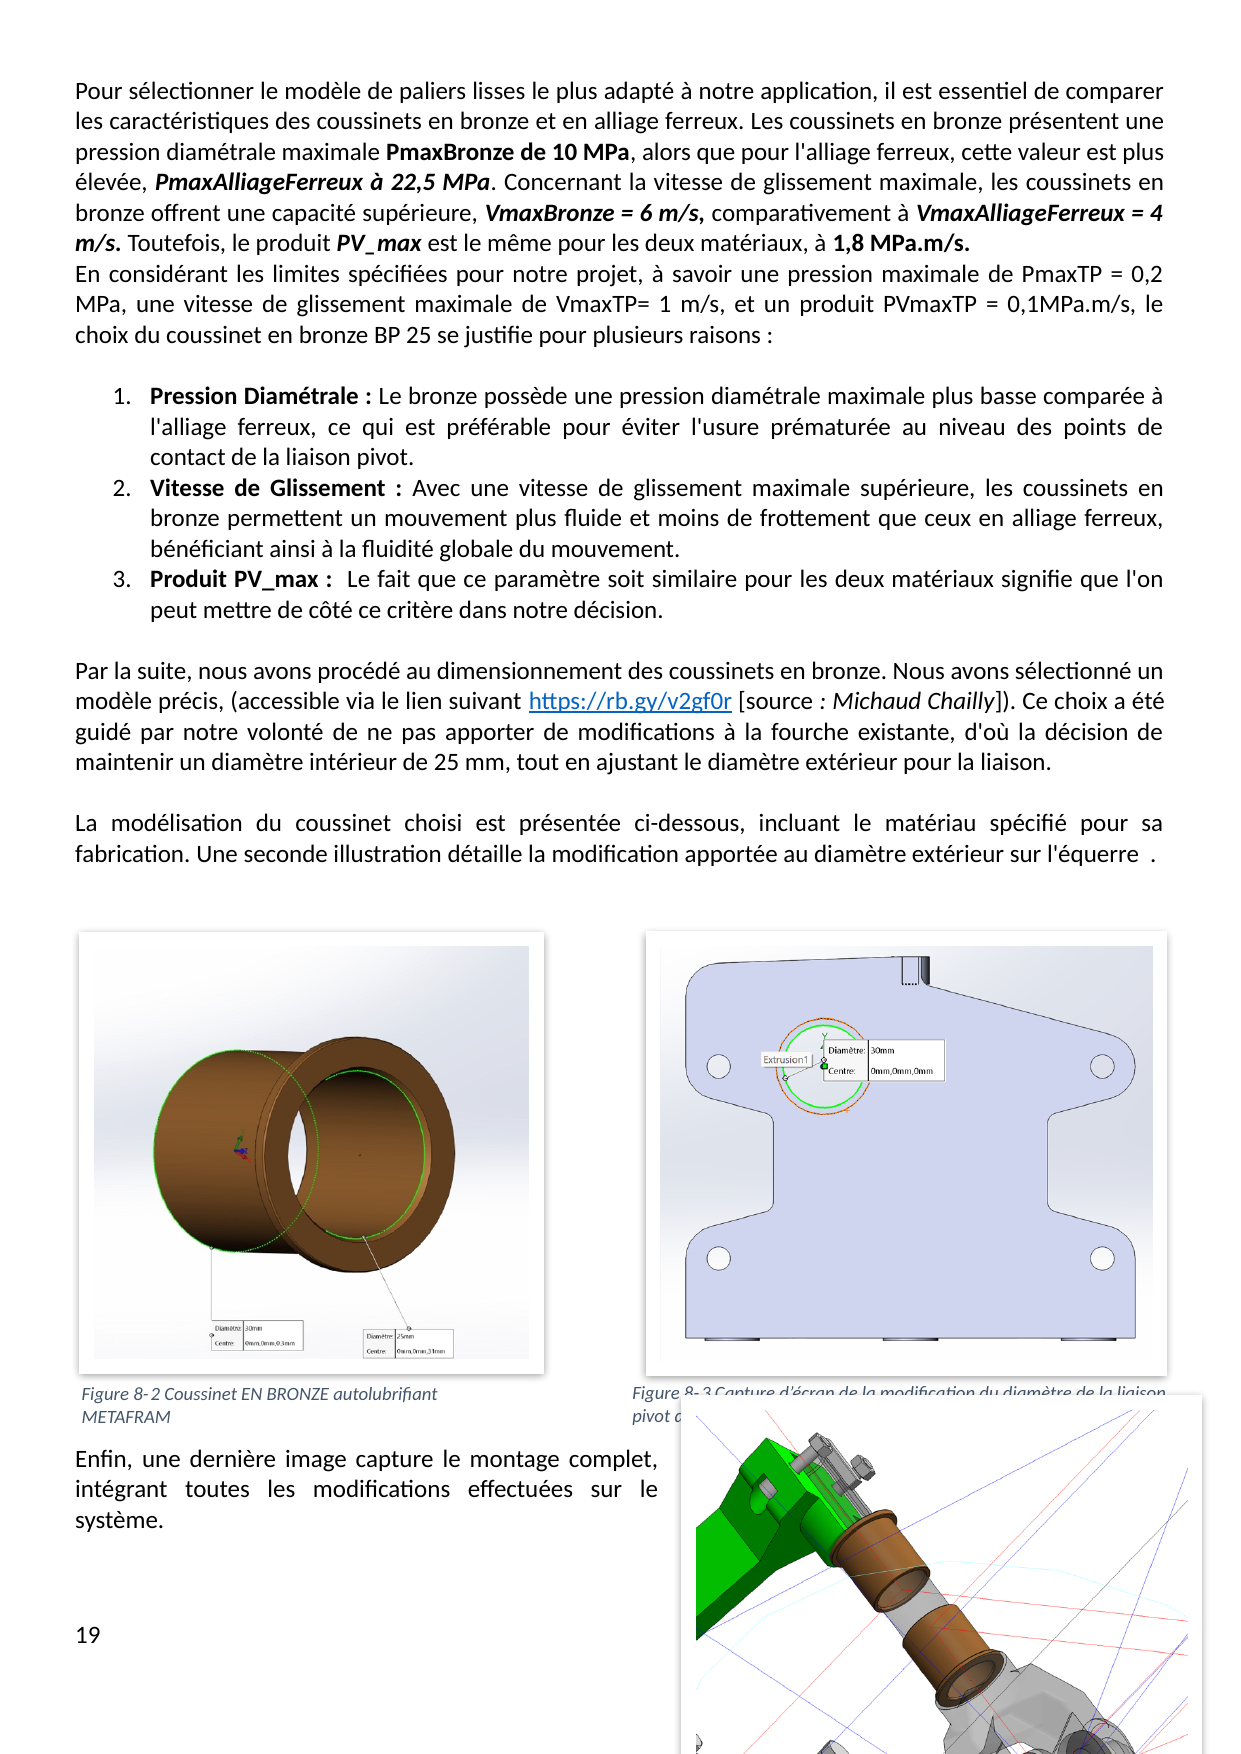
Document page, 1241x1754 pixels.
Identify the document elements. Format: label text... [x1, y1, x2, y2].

text En considérant les limites spécifiées pour notre projet, à savoir une pression maximale de PmaxTP = 0,2 MPa, une vitesse de glissement maximale de VmaxTP= 1 m/s, et un produit PVmaxTP = 0,1MPa.m/s, le choix du coussinet en bronze BP 25 se justifie pour plusieurs raisons : [75, 258, 1165, 350]
list Pression Diamétrale : Le bronze possède une pression diamétrale maximale plus basse comparée à l'alliage ferreux, ce qui est préférable pour éviter l'usure prématurée au niveau des points de contact de la liaison pivot. [112, 380, 1165, 472]
picture [94, 946, 529, 1359]
text Par la suite, nous avons procédé au dimensionnement des coussinets en bronze. Nous avons sélectionné un modèle précis, (accessible via le lien suivant https://rb.gy/v2gf0r [source : Michaud Chailly]). Ce choix a été guidé par notre volonté de ne pas apporter de modifications à la fourche existante, d'où la décision de maintenir un diamètre intérieur de 25 mm, tout en ajustant le diamètre extérieur pour la liaison. [75, 655, 1165, 777]
list Produit PV_max : Le fait que ce paramètre soit similaire pour les deux matériaux signifie que l'on peut mettre de côté ce critère dans notre décision. [112, 563, 1165, 624]
list Vitesse de Glissement : Avec une vitesse de glissement maximale supérieure, les coussinets en bronze permettent un mouvement plus fluide et moins de frottement que ceux en alliage ferreux, bénéficiant ainsi à la fluidité globale du mouvement. [112, 472, 1165, 563]
text Enfin, une dernière image capture le montage complet, intégrant toutes les modifications effectuées sur le système. [75, 1443, 676, 1534]
text Pour sélectionner le modèle de paliers lisses le plus adapté à notre application, il est essentiel de comparer les caractéristiques des coussinets en bronze et en alliage ferreux. Les coussinets en bronze présentent une pression diamétrale maximale PmaxBronze de 10 MPa, alors que pour l'alliage ferreux, cette valeur est plus élevée, PmaxAlliageFerreux à 22,5 MPa. Concernant la vitesse de glissement maximale, les coussinets en bronze offrent une capacité supérieure, VmaxBronze = 6 m/s, comparativement à VmaxAlliageFerreux = 4 m/s. Toutefois, le produit PV_max est le même pour les deux matériaux, à 1,8 MPa.m/s. [75, 75, 1165, 258]
picture [660, 946, 1153, 1361]
picture [696, 1410, 1188, 1754]
text La modélisation du coussinet choisi est présentée ci-dessous, incluant le matériau spécifié pour sa fabrication. Une seconde illustration détaille la modification apportée au diamètre extérieur sur l'équerre . [75, 807, 1165, 868]
